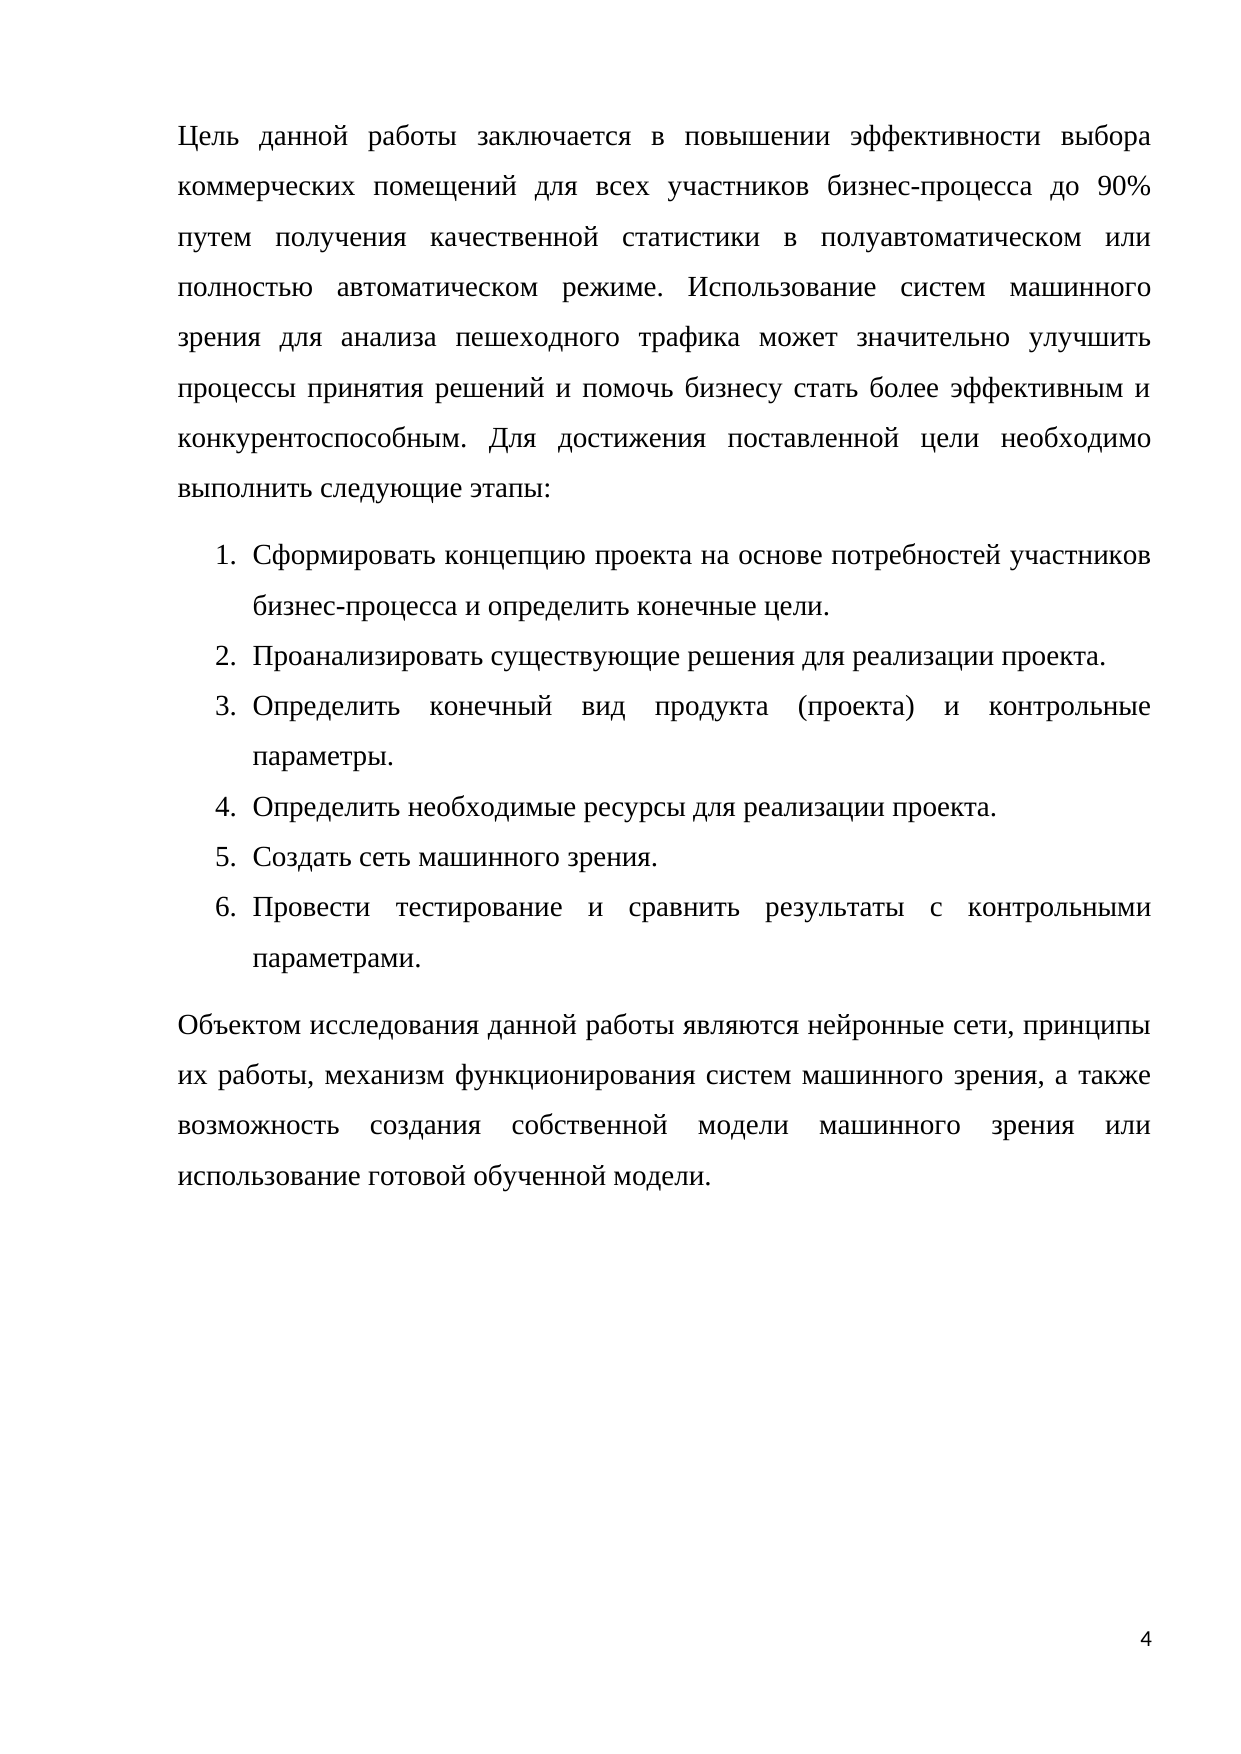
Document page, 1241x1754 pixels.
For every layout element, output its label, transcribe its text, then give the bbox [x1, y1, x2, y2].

list Определить необходимые ресурсы для реализации проекта. [215, 789, 1152, 822]
list Проанализировать существующие решения для реализации проекта. [215, 638, 1152, 671]
text Цель данной работы заключается в повышении эффективности выбора коммерческих помещений для всех участников бизнес-процесса до 90% путем получения качественной статистики в полуавтоматическом или полностью автоматическом режиме. Использование систем машинного зрения для анализа пешеходного трафика может значительно улучшить процессы принятия решений и помочь бизнесу стать более эффективным и конкурентоспособным. Для достижения поставленной цели необходимо выполнить следующие этапы: [177, 118, 1152, 504]
list Сформировать концепцию проекта на основе потребностей участников бизнес-процесса и определить конечные цели. [215, 537, 1152, 621]
list Определить конечный вид продукта (проекта) и контрольные параметры. [215, 688, 1152, 772]
text Объектом исследования данной работы являются нейронные сети, принципы их работы, механизм функционирования систем машинного зрения, а также возможность создания собственной модели машинного зрения или использование готовой обученной модели. [177, 1007, 1152, 1191]
list Создать сеть машинного зрения. [215, 839, 1152, 873]
list Провести тестирование и сравнить результаты с контрольными параметрами. [215, 889, 1152, 973]
